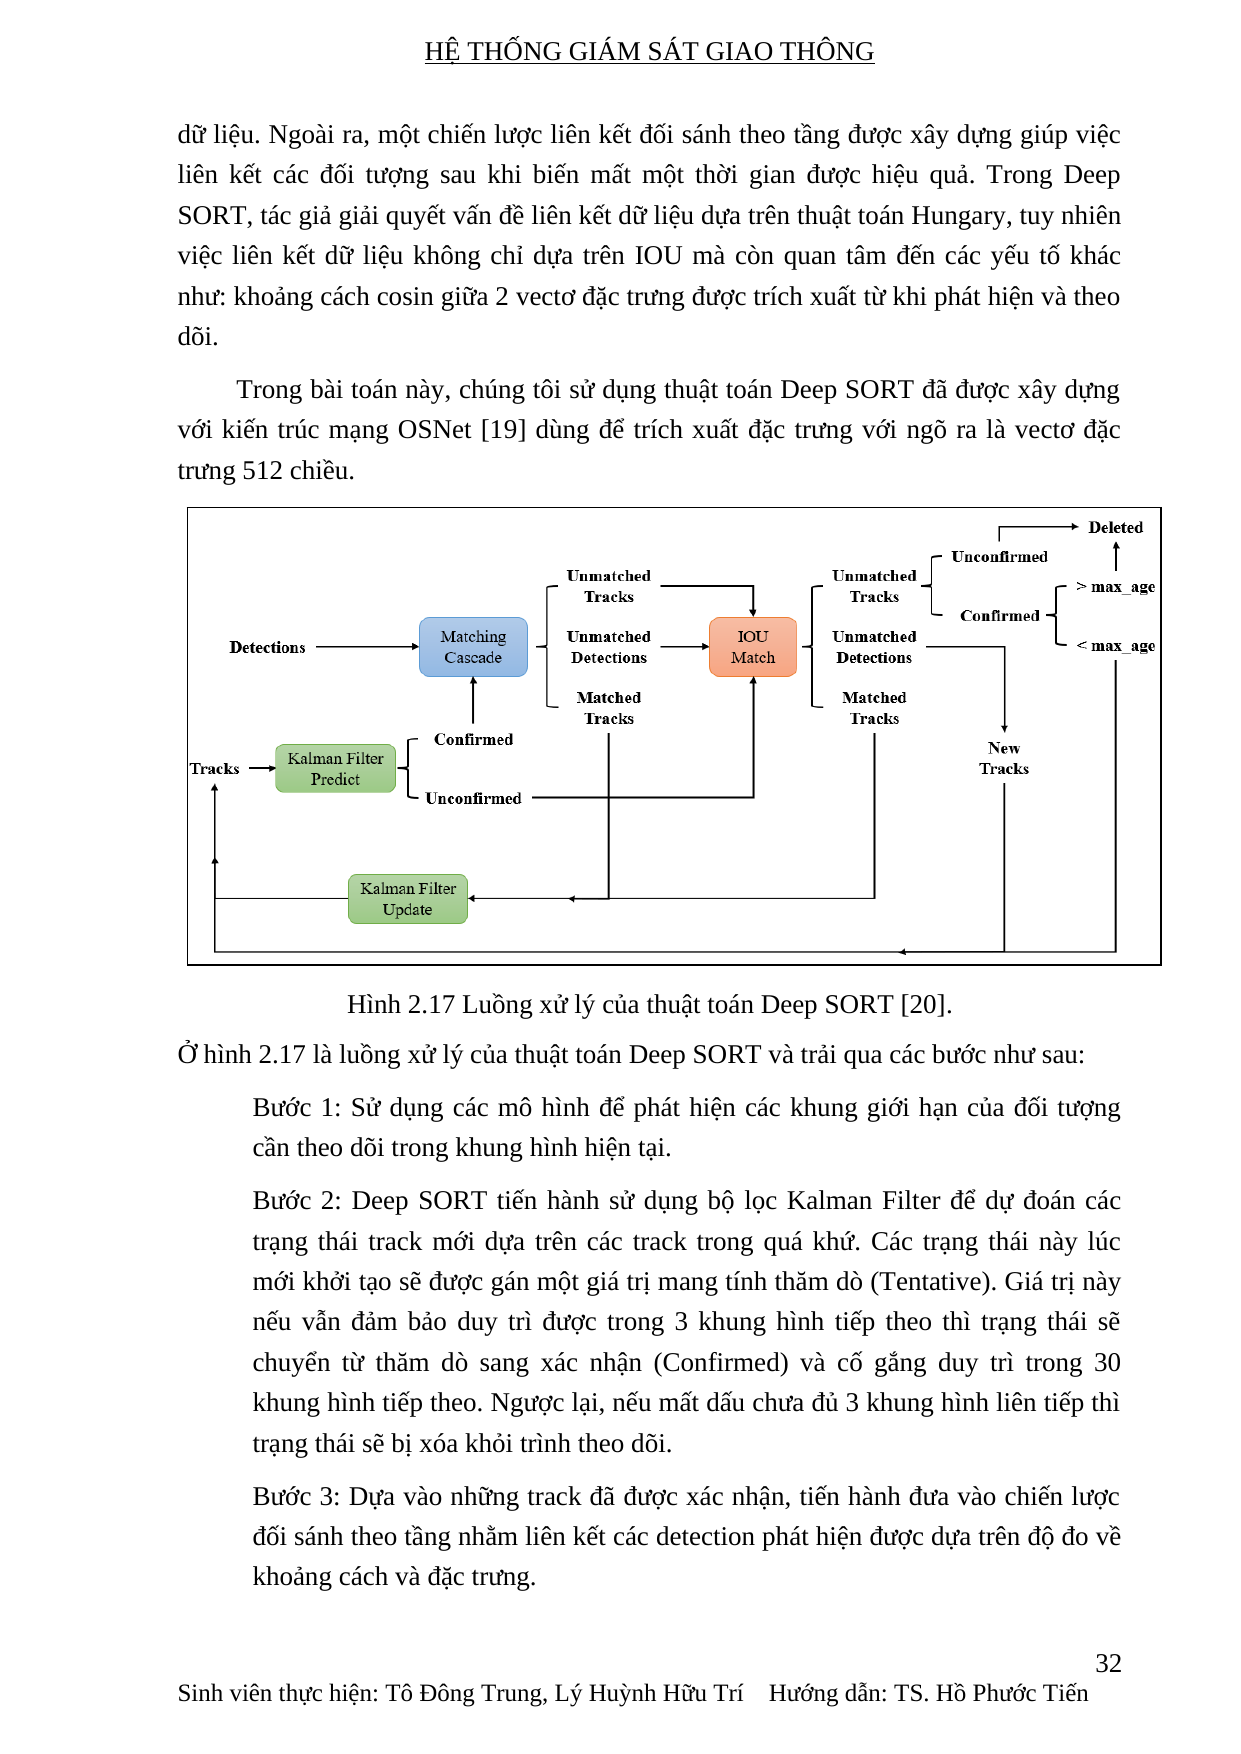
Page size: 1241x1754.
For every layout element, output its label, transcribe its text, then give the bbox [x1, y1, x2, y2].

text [177, 118, 1122, 351]
text Hình 2.17 Luồng xử lý của thuật toán Deep SORT [20]. [177, 988, 1122, 1019]
text Ở hình 2.17 là luồng xử lý của thuật toán Deep SORT và trải qua các bước như sau: [177, 1038, 1122, 1069]
text Bước 2: Deep SORT tiến hành sử dụng bộ lọc Kalman Filter để dự đoán các trạng thái track mới dựa trên các track trong quá khứ. Các trạng thái này lúc mới khởi tạo sẽ được gán một giá trị mang tính thăm dò (Tentative). Giá trị này nếu vẫn đảm bảo duy trì được trong 3 khung hình tiếp theo thì trạng thái sẽ chuyển từ thăm dò sang xác nhận (Confirmed) và cố gắng duy trì trong 30 khung hình tiếp theo. Ngược lại, nếu mất dấu chưa đủ 3 khung hình liên tiếp thì trạng thái sẽ bị xóa khỏi trình theo dõi. [252, 1184, 1122, 1458]
text Bước 1: Sử dụng các mô hình để phát hiện các khung giới hạn của đối tượng cần theo dõi trong khung hình hiện tại. [252, 1091, 1122, 1162]
text Bước 3: Dựa vào những track đã được xác nhận, tiến hành đưa vào chiến lược đối sánh theo tầng nhằm liên kết các detection phát hiện được dựa trên độ đo về khoảng cách và đặc trưng. [252, 1480, 1122, 1592]
text Trong bài toán này, chúng tôi sử dụng thuật toán Deep SORT đã được xây dựng với kiến trúc mạng OSNet [19] dùng để trích xuất đặc trưng với ngõ ra là vectơ đặc trưng 512 chiều. [177, 373, 1122, 485]
picture [188, 508, 1160, 964]
